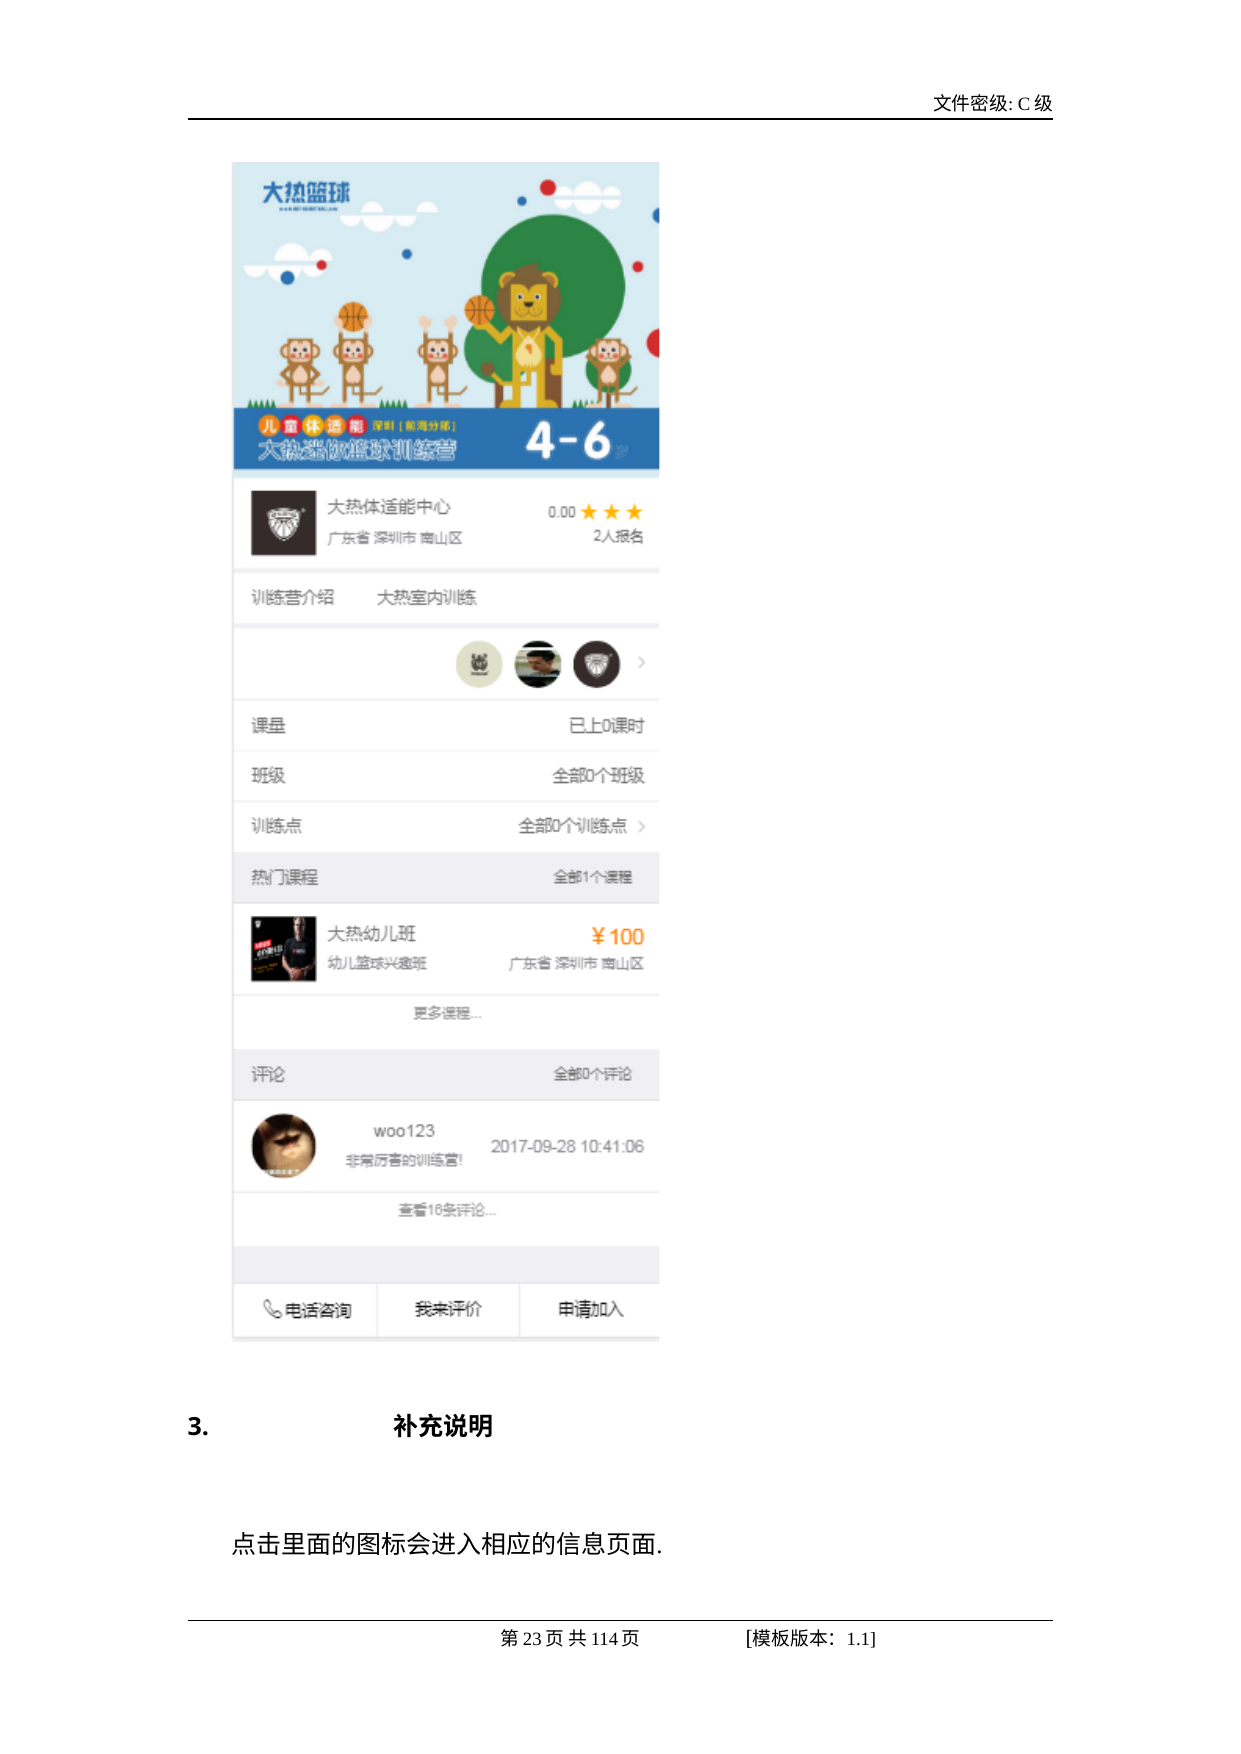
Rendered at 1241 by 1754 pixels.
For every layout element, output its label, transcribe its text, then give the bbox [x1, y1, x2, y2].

picture [231, 162, 660, 1342]
subtitle 补充说明 [187, 1392, 1053, 1457]
text 点击里面的图标会进入相应的信息页面. [231, 1510, 1053, 1575]
